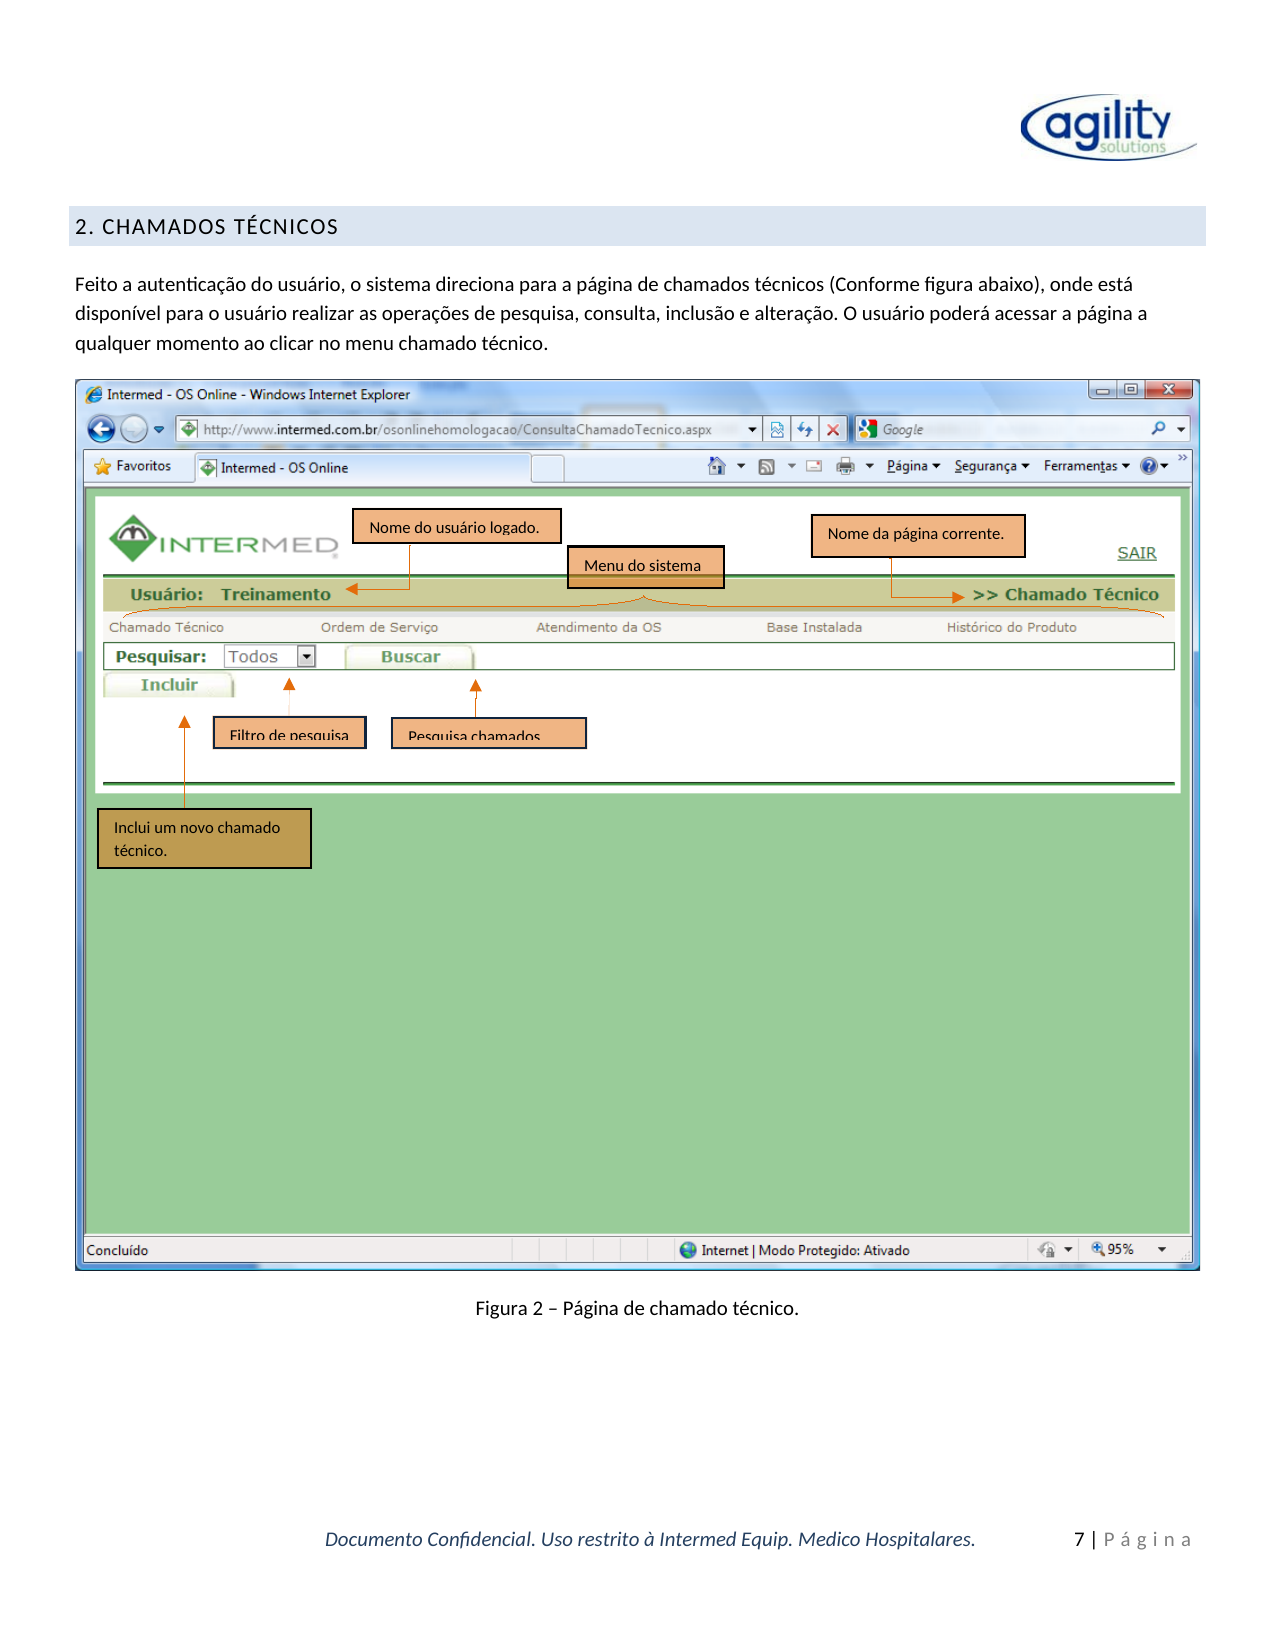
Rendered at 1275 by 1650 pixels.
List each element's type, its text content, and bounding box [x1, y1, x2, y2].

picture [75, 379, 1200, 1271]
text Figura 2 – Página de chamado técnico. [75, 1295, 1200, 1320]
text Feito a autenticação do usuário, o sistema direciona para a página de chamados técnicos (Conforme figura abaixo), onde está disponível para o usuário realizar as operações de pesquisa, consulta, inclusão e alteração. O usuário poderá acessar a página a qualquer momento ao clicar no menu chamado técnico. [75, 271, 1200, 355]
subtitle 2. Chamados técnicos [75, 212, 1200, 240]
picture [1020, 94, 1198, 161]
